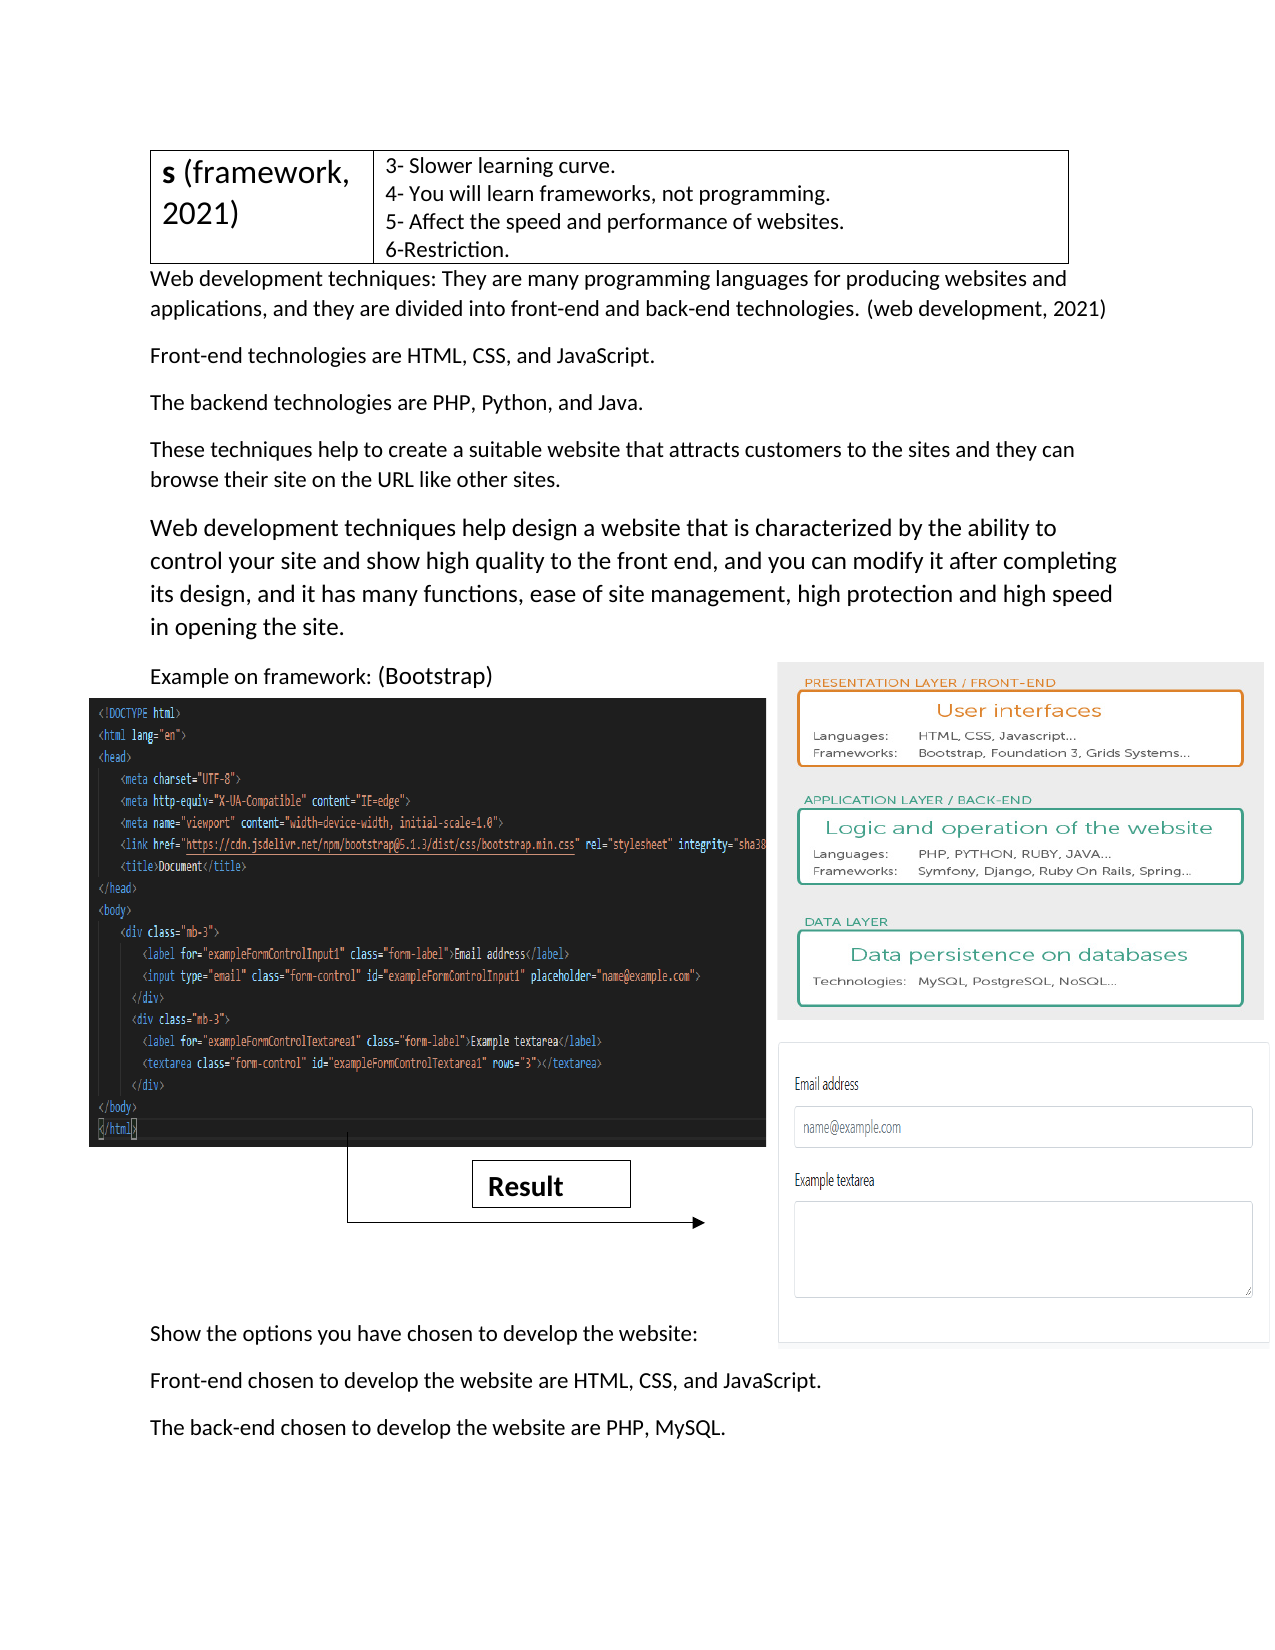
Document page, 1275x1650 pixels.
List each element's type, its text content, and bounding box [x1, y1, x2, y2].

picture [773, 1039, 1275, 1349]
text Web development techniques: They are many programming languages for producing websites and applications, and they are divided into front-end and back-end technologies. [150, 264, 1125, 322]
text Example on framework: (Bootstrap) [150, 660, 1125, 691]
text Front-end chosen to develop the website are HTML, CSS, and JavaScript. [150, 1366, 1125, 1394]
text The back-end chosen to develop the website are PHP, MySQL. [150, 1413, 1125, 1441]
picture [89, 698, 767, 1147]
text Show the options you have chosen to develop the website: [150, 1319, 773, 1347]
text The backend technologies are PHP, Python, and Java. [150, 388, 1125, 416]
picture [777, 662, 1264, 1020]
text These techniques help to create a suitable website that attracts customers to the sites and they can browse their site on the URL like other sites. [150, 435, 1125, 493]
table_cell Disadvantages [151, 151, 373, 263]
text Front-end technologies are HTML, CSS, and JavaScript. [150, 341, 1125, 369]
text Web development techniques help design a website that is characterized by the ability to control your site and show high quality to the front end, and you can modify it after completing its design, and it has many functions, ease of site management, high protection and high speed in opening the site. [150, 512, 1125, 641]
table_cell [374, 151, 1068, 263]
